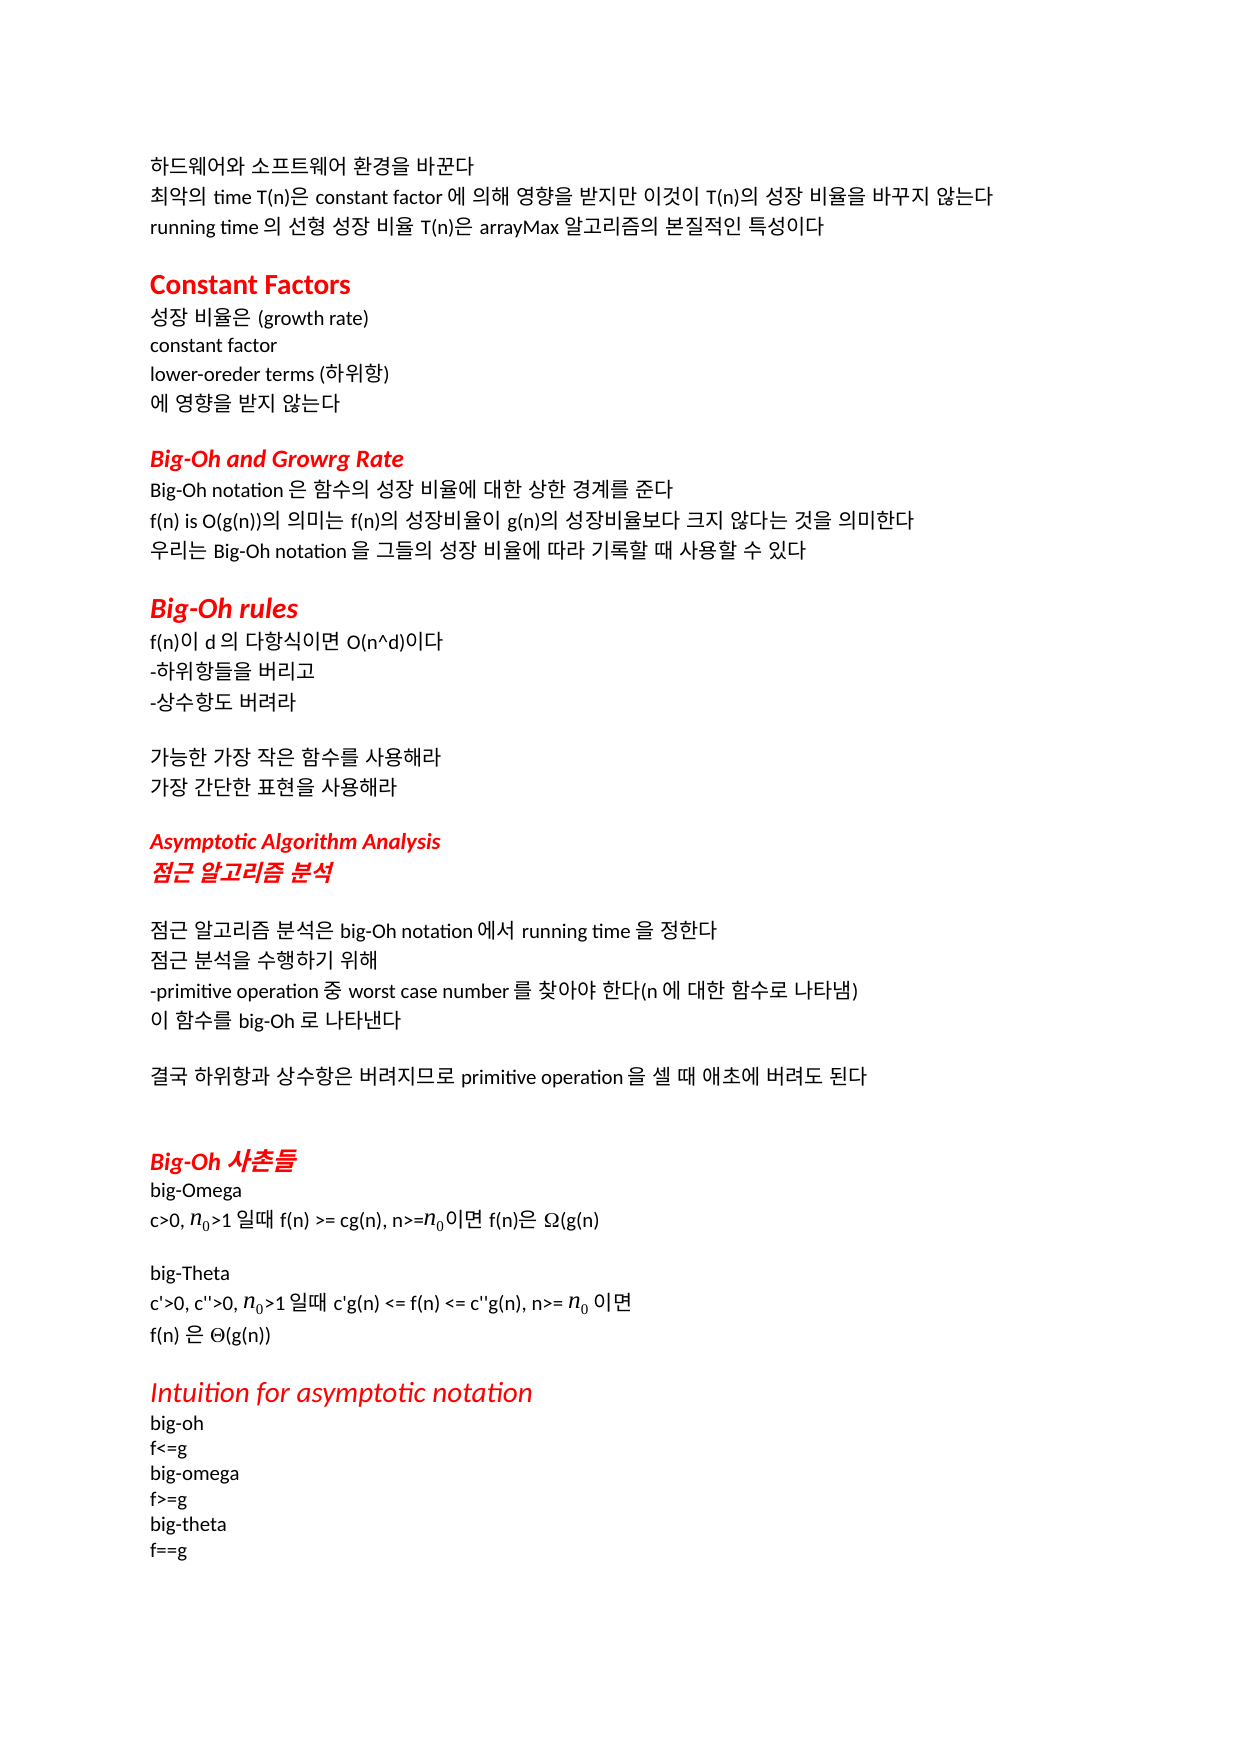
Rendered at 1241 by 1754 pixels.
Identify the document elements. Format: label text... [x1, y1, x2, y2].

text -상수항도 버려라 [150, 686, 1090, 716]
text 결국 하위항과 상수항은 버려지므로 primitive operation을 셀 때 애초에 버려도 된다 [150, 1060, 1090, 1090]
text Big-Oh notation은 함수의 성장 비율에 대한 상한 경계를 준다 [150, 474, 1090, 504]
text Intuition for asymptotic notation [150, 1374, 1090, 1410]
text running time의 선형 성장 비율 T(n)은 arrayMax 알고리즘의 본질적인 특성이다 [150, 210, 1090, 241]
text c'>0, c''>0, >1일때 c'g(n) <= f(n) <= c''g(n), n>= 이면 [150, 1286, 1090, 1318]
text c>0, >1일때 f(n) >= cg(n), n>=이면 f(n)은 (g(n) [150, 1203, 1090, 1235]
text lower-oreder terms (하위항) [150, 357, 1090, 387]
text 가장 간단한 표현을 사용해라 [150, 772, 1090, 802]
text Big-Oh 사촌들 [150, 1141, 1090, 1177]
text 점근 알고리즘 분석 [150, 855, 1090, 888]
text 이 함수를 big-Oh 로 나타낸다 [150, 1004, 1090, 1035]
text -하위항들을 버리고 [150, 656, 1090, 686]
text f==g [150, 1537, 1090, 1562]
text 성장 비율은 (growth rate) [150, 302, 1090, 332]
text f(n)이 d의 다항식이면 O(n^d)이다 [150, 625, 1090, 656]
text big-Omega [150, 1177, 1090, 1203]
text 점근 분석을 수행하기 위해 [150, 944, 1090, 974]
text Constant Factors [150, 266, 1090, 302]
text f<=g [150, 1435, 1090, 1461]
text f(n) 은 (g(n)) [150, 1318, 1090, 1349]
text f(n) is O(g(n))의 의미는 f(n)의 성장비율이 g(n)의 성장비율보다 크지 않다는 것을 의미한다 [150, 504, 1090, 534]
text Asymptotic Algorithm Analysis [150, 827, 1090, 855]
text 가능한 가장 작은 함수를 사용해라 [150, 741, 1090, 772]
text 하드웨어와 소프트웨어 환경을 바꾼다 [150, 150, 1090, 180]
text f>=g [150, 1486, 1090, 1511]
text 에 영향을 받지 않는다 [150, 387, 1090, 418]
text -primitive operation중 worst case number를 찾아야 한다(n에 대한 함수로 나타냄) [150, 974, 1090, 1004]
text big-omega [150, 1461, 1090, 1486]
text Big-Oh rules [150, 590, 1090, 625]
text 우리는 Big-Oh notation을 그들의 성장 비율에 따라 기록할 때 사용할 수 있다 [150, 534, 1090, 564]
text 최악의 time T(n)은 constant factor에 의해 영향을 받지만 이것이 T(n)의 성장 비율을 바꾸지 않는다 [150, 180, 1090, 210]
text 점근 알고리즘 분석은 big-Oh notation에서 running time을 정한다 [150, 914, 1090, 944]
text big-oh [150, 1410, 1090, 1435]
text constant factor [150, 332, 1090, 357]
text Big-Oh and Growrg Rate [150, 443, 1090, 474]
text big-theta [150, 1511, 1090, 1537]
text big-Theta [150, 1261, 1090, 1286]
